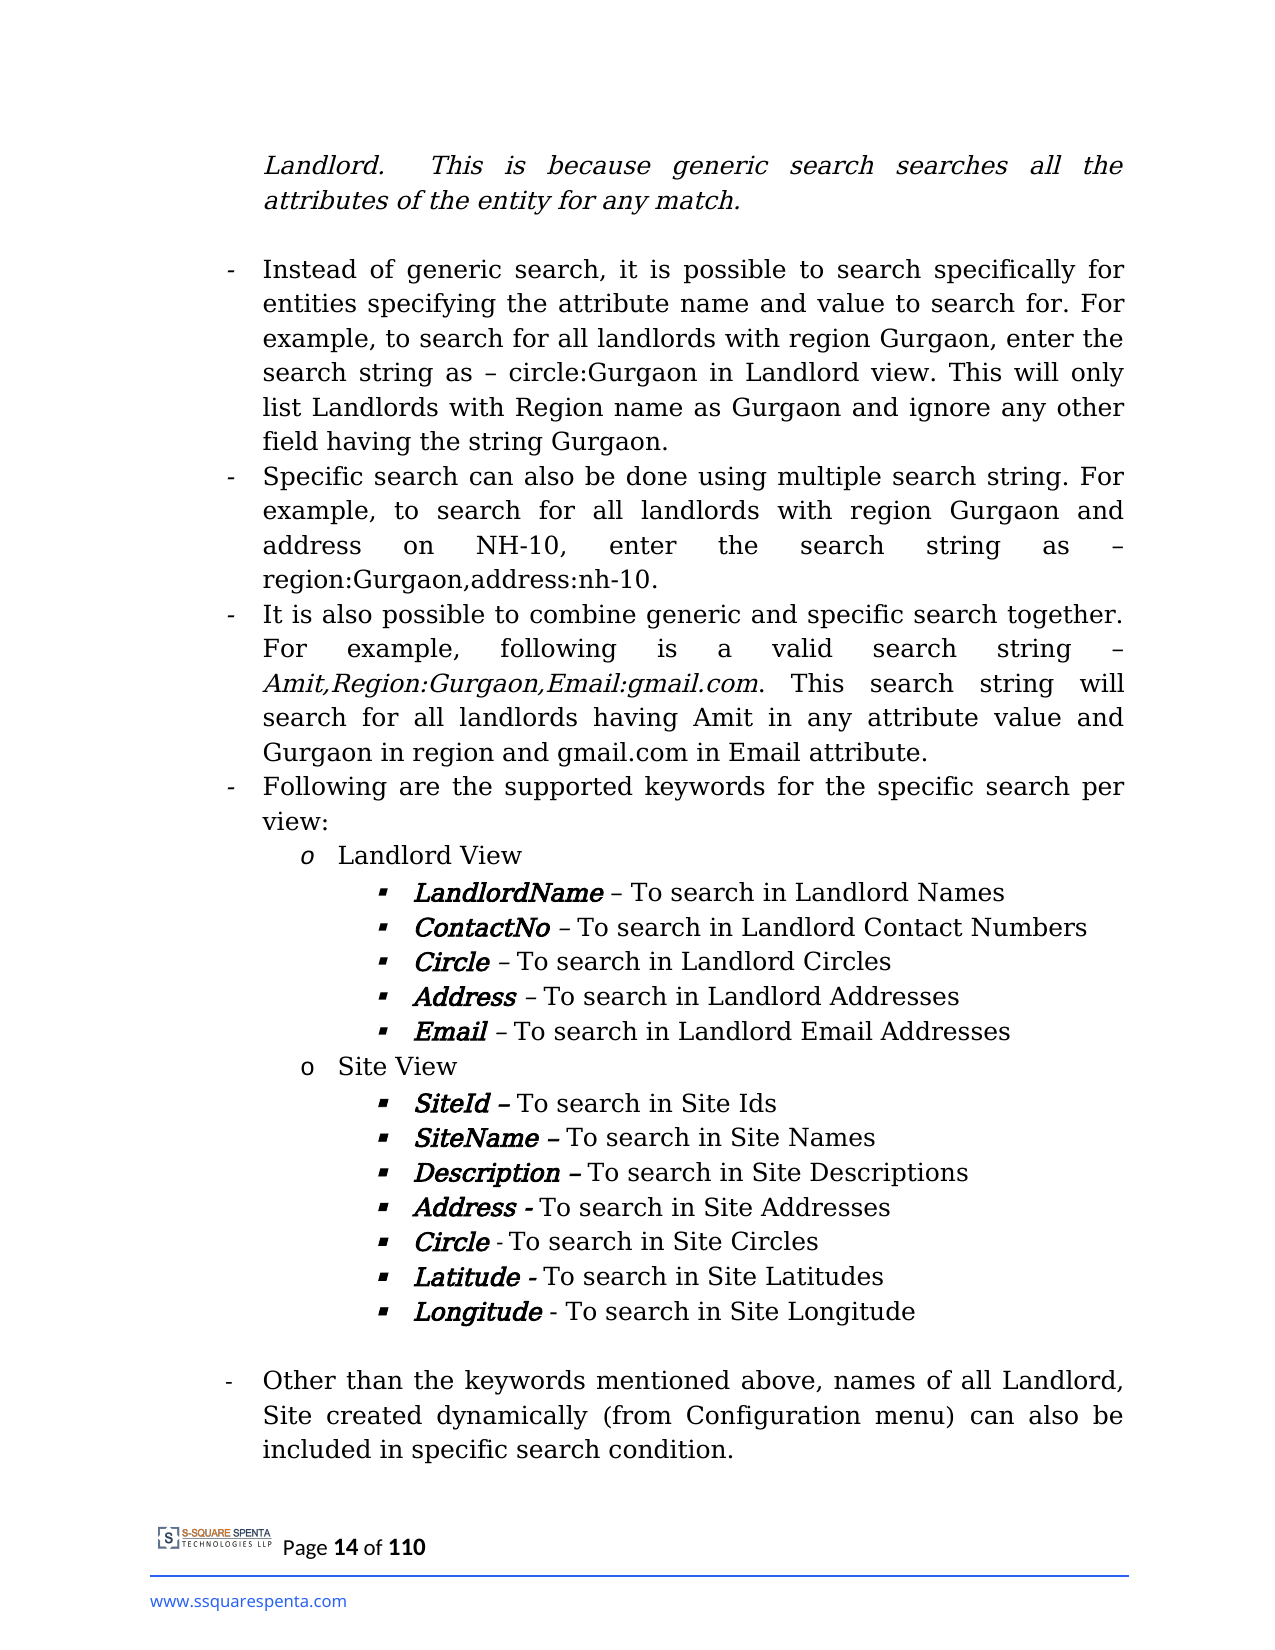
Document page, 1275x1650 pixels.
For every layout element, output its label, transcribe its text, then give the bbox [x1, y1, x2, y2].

list It is also possible to combine generic and specific search together. For example, following is a valid search string – Amit,Region:Gurgaon,Email:gmail.com. This search string will search for all landlords having Amit in any attribute value and Gurgaon in region and gmail.com in Email attribute. [225, 598, 1125, 766]
list LandlordName – To search in Landlord Names [375, 877, 1125, 907]
list Address - To search in Site Addresses [375, 1191, 1125, 1221]
list SiteName – To search in Site Names [375, 1122, 1125, 1152]
list SiteId – To search in Site Ids [375, 1087, 1125, 1117]
list Latitude - To search in Site Latitudes [375, 1261, 1125, 1291]
list Specific search can also be done using multiple search string. For example, to search for all landlords with region Gurgaon and address on NH-10, enter the search string as – region:Gurgaon,address:nh-10. [225, 460, 1125, 594]
picture [150, 1520, 283, 1556]
list Following are the supported keywords for the specific search per view: [225, 771, 1125, 835]
list Address – To search in Landlord Addresses [375, 981, 1125, 1011]
list Site View [300, 1050, 1125, 1082]
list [262, 150, 1125, 214]
list ContactNo – To search in Landlord Contact Numbers [375, 911, 1125, 942]
list Circle – To search in Landlord Circles [375, 946, 1125, 976]
list Description – To search in Site Descriptions [375, 1157, 1125, 1187]
list Landlord View [300, 839, 1125, 872]
list Circle - To search in Site Circles [375, 1226, 1125, 1256]
list Longitude - To search in Site Longitude [375, 1296, 1125, 1326]
list Other than the keywords mentioned above, names of all Landlord, Site created dynamically (from Configuration menu) can also be included in specific search condition. [225, 1365, 1125, 1464]
list Email – To search in Landlord Email Addresses [375, 1015, 1125, 1046]
list Instead of generic search, it is possible to search specifically for entities specifying the attribute name and value to search for. For example, to search for all landlords with region Gurgaon, enter the search string as – circle:Gurgaon in Landlord view. This will only list Landlords with Region name as Gurgaon and ignore any other field having the string Gurgaon. [225, 253, 1125, 456]
